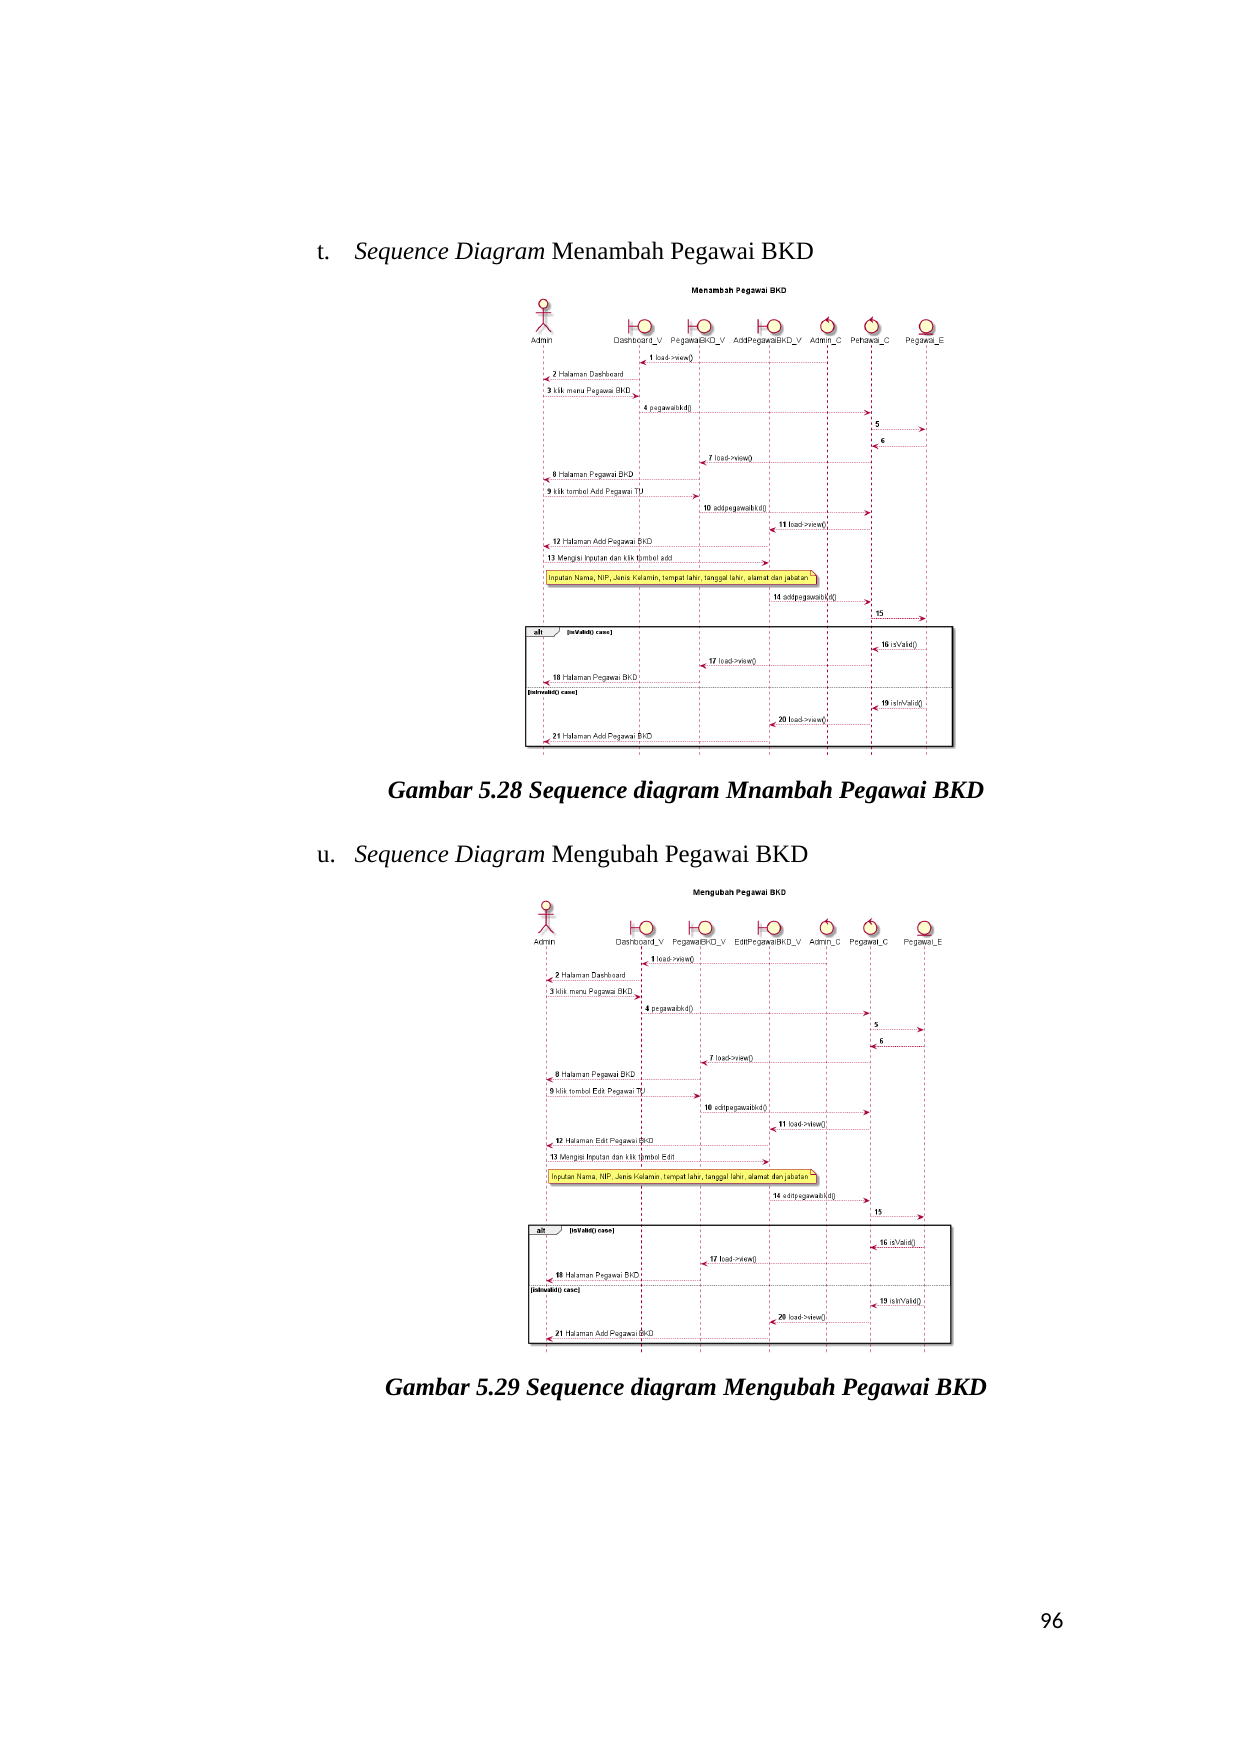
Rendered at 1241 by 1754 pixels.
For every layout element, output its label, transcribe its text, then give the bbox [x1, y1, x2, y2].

picture [521, 881, 955, 1358]
text Gambar 5.28 Sequence diagram Mnambah Pegawai BKD [311, 775, 1063, 803]
list Sequence Diagram Mengubah Pegawai BKD [317, 839, 1063, 867]
picture [518, 279, 958, 761]
list Sequence Diagram Menambah Pegawai BKD [317, 236, 1063, 265]
text Gambar 5.29 Sequence diagram Mengubah Pegawai BKD [311, 1372, 1063, 1401]
